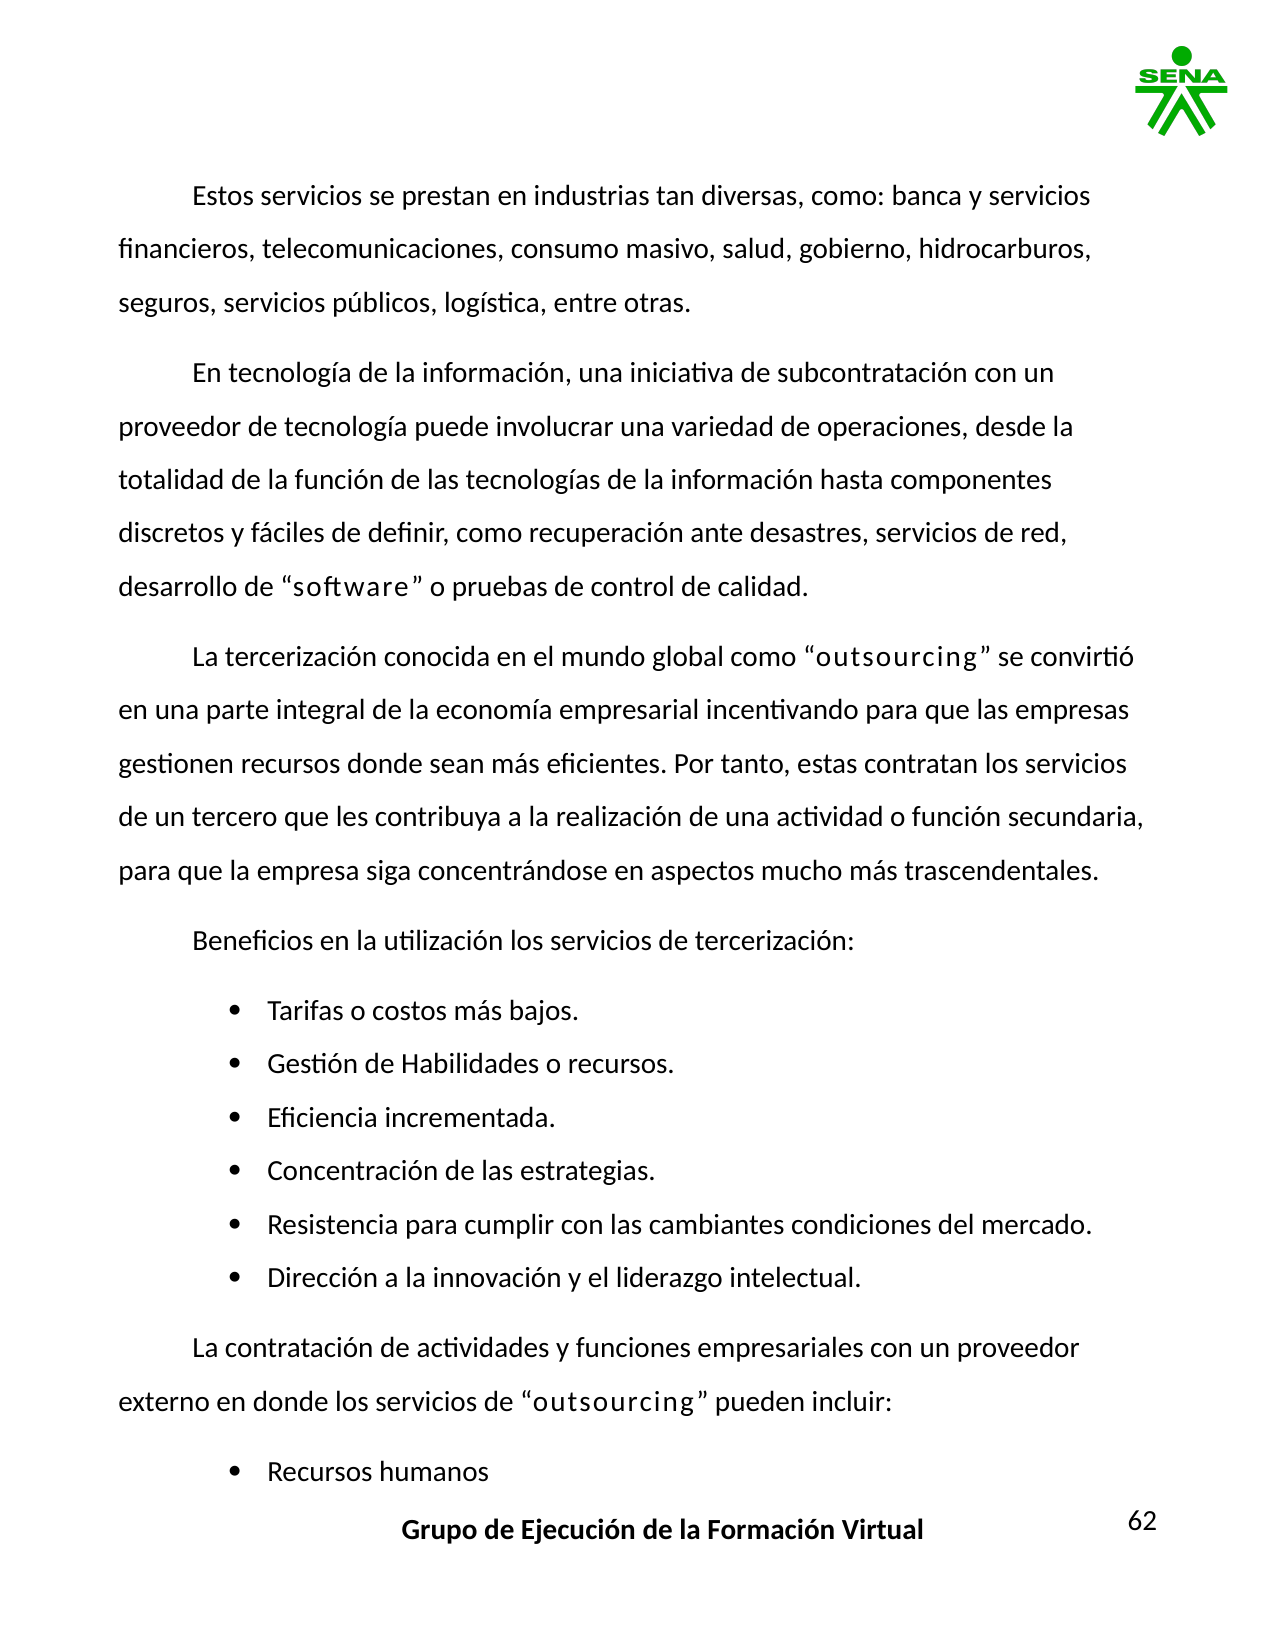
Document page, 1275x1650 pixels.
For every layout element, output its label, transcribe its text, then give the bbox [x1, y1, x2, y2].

text En tecnología de la información, una iniciativa de subcontratación con un proveedor de tecnología puede involucrar una variedad de operaciones, desde la totalidad de la función de las tecnologías de la información hasta componentes discretos y fáciles de definir, como recuperación ante desastres, servicios de red, desarrollo de “software” o pruebas de control de calidad. [118, 354, 1157, 603]
list Concentración de las estrategias. [229, 1152, 1157, 1188]
list Dirección a la innovación y el liderazgo intelectual. [229, 1259, 1157, 1295]
list Resistencia para cumplir con las cambiantes condiciones del mercado. [229, 1206, 1157, 1241]
text La contratación de actividades y funciones empresariales con un proveedor externo en donde los servicios de “outsourcing” pueden incluir: [118, 1329, 1157, 1418]
picture [1135, 46, 1228, 136]
list Eficiencia incrementada. [229, 1099, 1157, 1134]
list Tarifas o costos más bajos. [229, 992, 1157, 1028]
list Recursos humanos [229, 1453, 1157, 1488]
list Gestión de Habilidades o recursos. [229, 1045, 1157, 1081]
text Beneficios en la utilización los servicios de tercerización: [118, 922, 1157, 957]
text Estos servicios se prestan en industrias tan diversas, como: banca y servicios financieros, telecomunicaciones, consumo masivo, salud, gobierno, hidrocarburos, seguros, servicios públicos, logística, entre otras. [118, 177, 1157, 320]
text La tercerización conocida en el mundo global como “outsourcing” se convirtió en una parte integral de la economía empresarial incentivando para que las empresas gestionen recursos donde sean más eficientes. Por tanto, estas contratan los servicios de un tercero que les contribuya a la realización de una actividad o función secundaria, para que la empresa siga concentrándose en aspectos mucho más trascendentales. [118, 638, 1157, 887]
